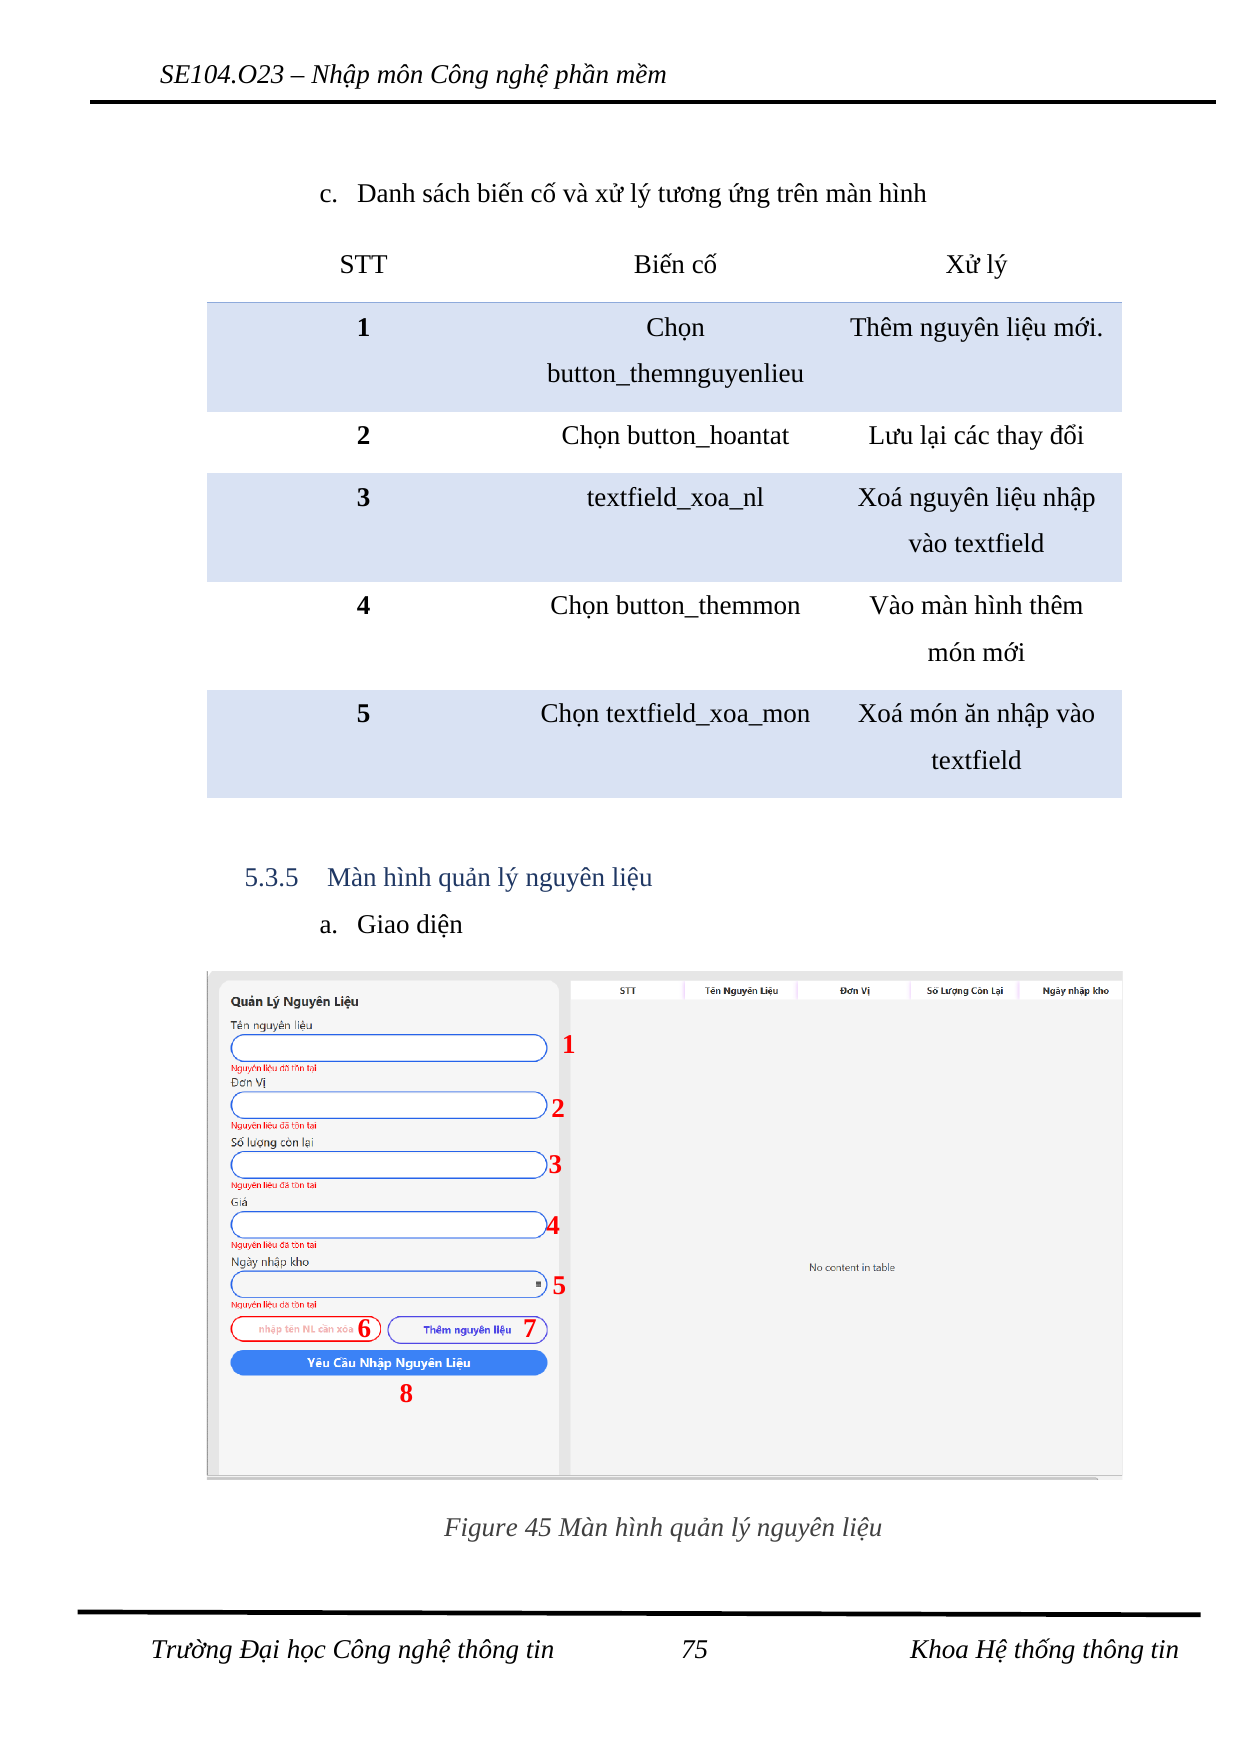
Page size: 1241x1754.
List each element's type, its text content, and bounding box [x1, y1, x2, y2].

table_header Biến cố [520, 241, 831, 302]
list Danh sách biến cố và xử lý tương ứng trên màn hình [319, 177, 1122, 208]
table_cell 4 [207, 582, 520, 690]
table_header Xử lý [831, 241, 1122, 302]
table_cell Chọn button_hoantat [520, 412, 831, 473]
picture [206, 971, 1123, 1480]
table_cell Lưu lại các thay đổi [831, 412, 1122, 473]
table_cell 1 [207, 303, 520, 412]
table_cell Chọn button_themnguyenlieu [520, 303, 831, 412]
list Giao diện [319, 908, 1122, 939]
table_cell Vào màn hình thêm món mới [831, 582, 1122, 690]
table_cell Chọn textfield_xoa_mon [520, 690, 831, 798]
table_cell 2 [207, 412, 520, 473]
table_cell 5 [207, 690, 520, 798]
table_cell 3 [207, 473, 520, 582]
table_cell textfield_xoa_nl [520, 473, 831, 582]
subtitle Màn hình quản lý nguyên liệu [244, 862, 1122, 893]
table_cell Chọn button_themmon [520, 582, 831, 690]
table_cell Thêm nguyên liệu mới. [831, 303, 1122, 412]
table_header STT [207, 241, 520, 302]
table_cell Xoá nguyên liệu nhập vào textfield [831, 473, 1122, 582]
table_cell Xoá món ăn nhập vào textfield [831, 690, 1122, 798]
text Figure 45 Màn hình quản lý nguyên liệu [207, 1512, 1122, 1543]
